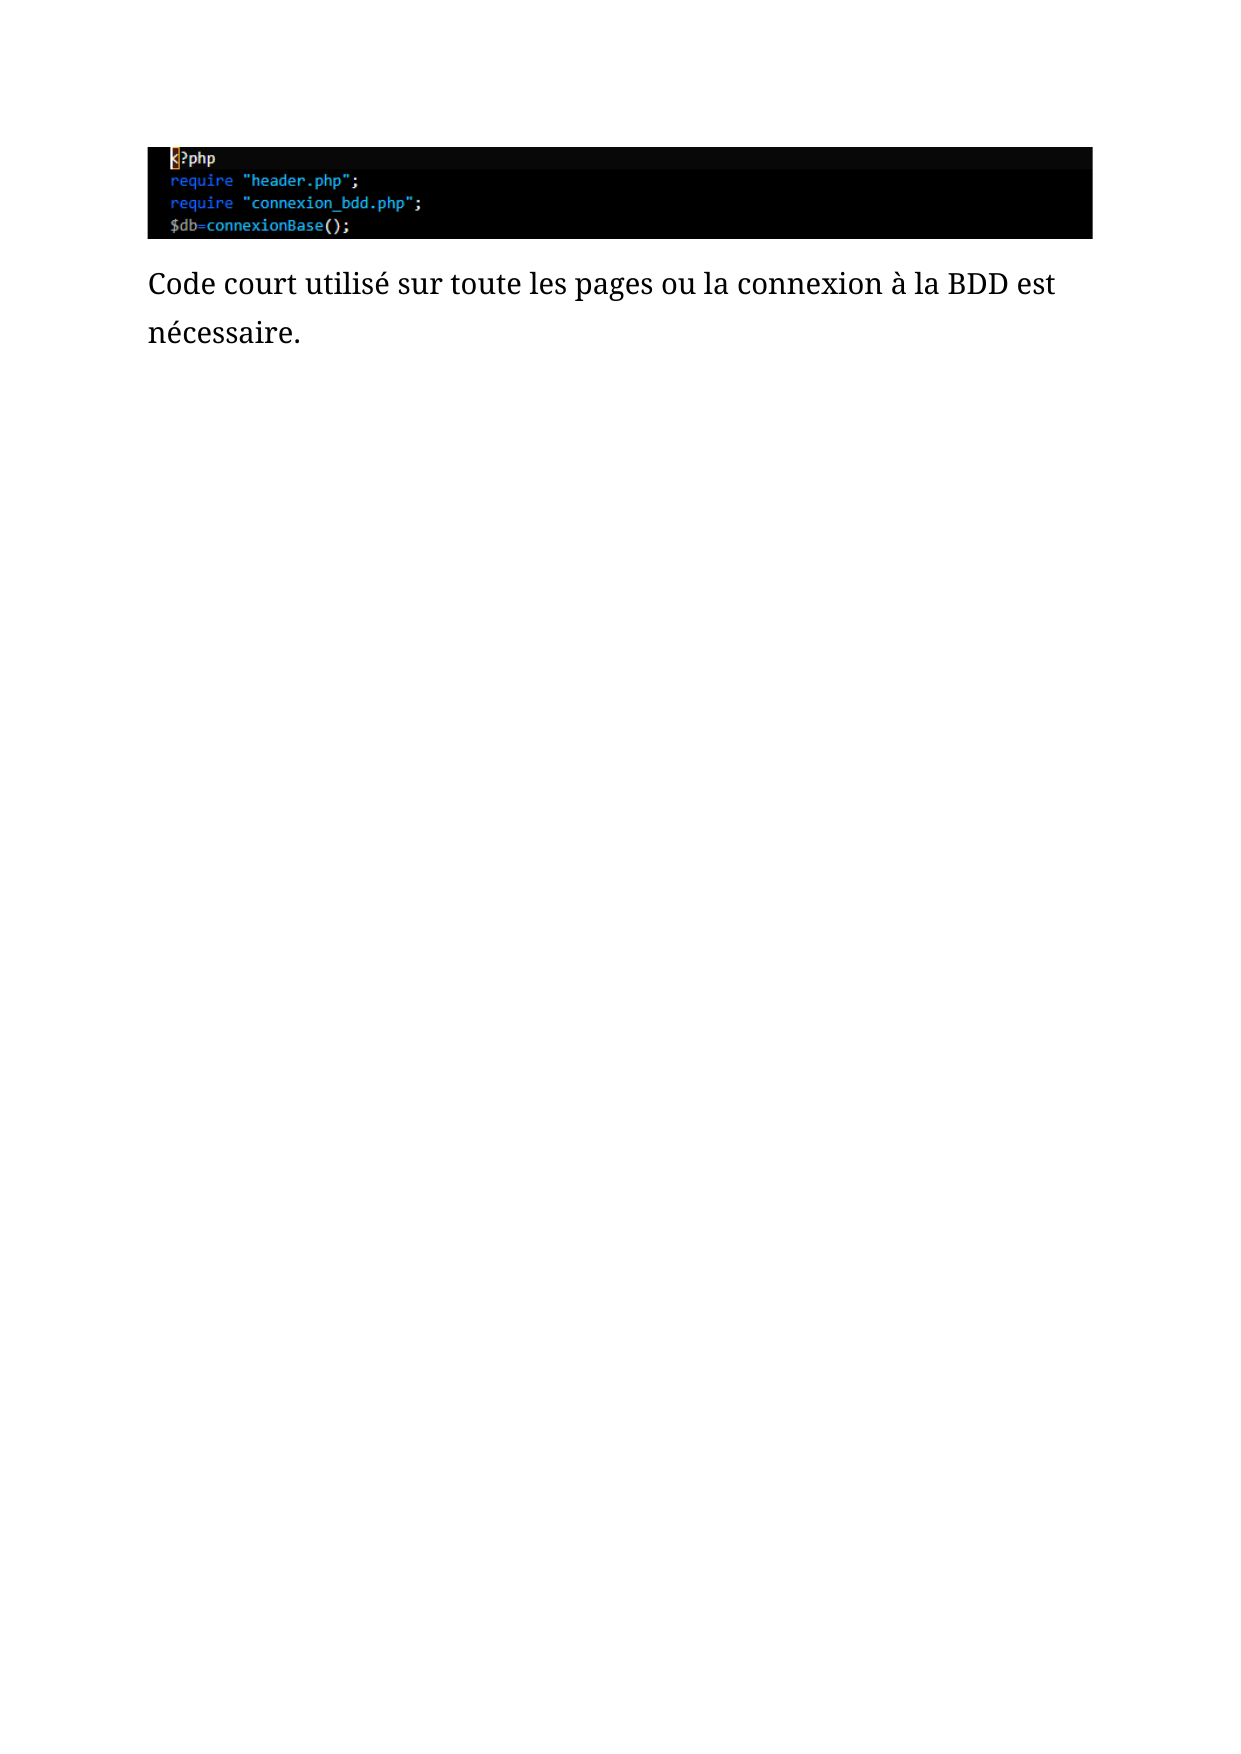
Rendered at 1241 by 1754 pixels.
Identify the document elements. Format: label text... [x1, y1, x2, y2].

picture [147, 147, 1093, 239]
text Code court utilisé sur toute les pages ou la connexion à la BDD est nécessaire. [148, 263, 1093, 352]
